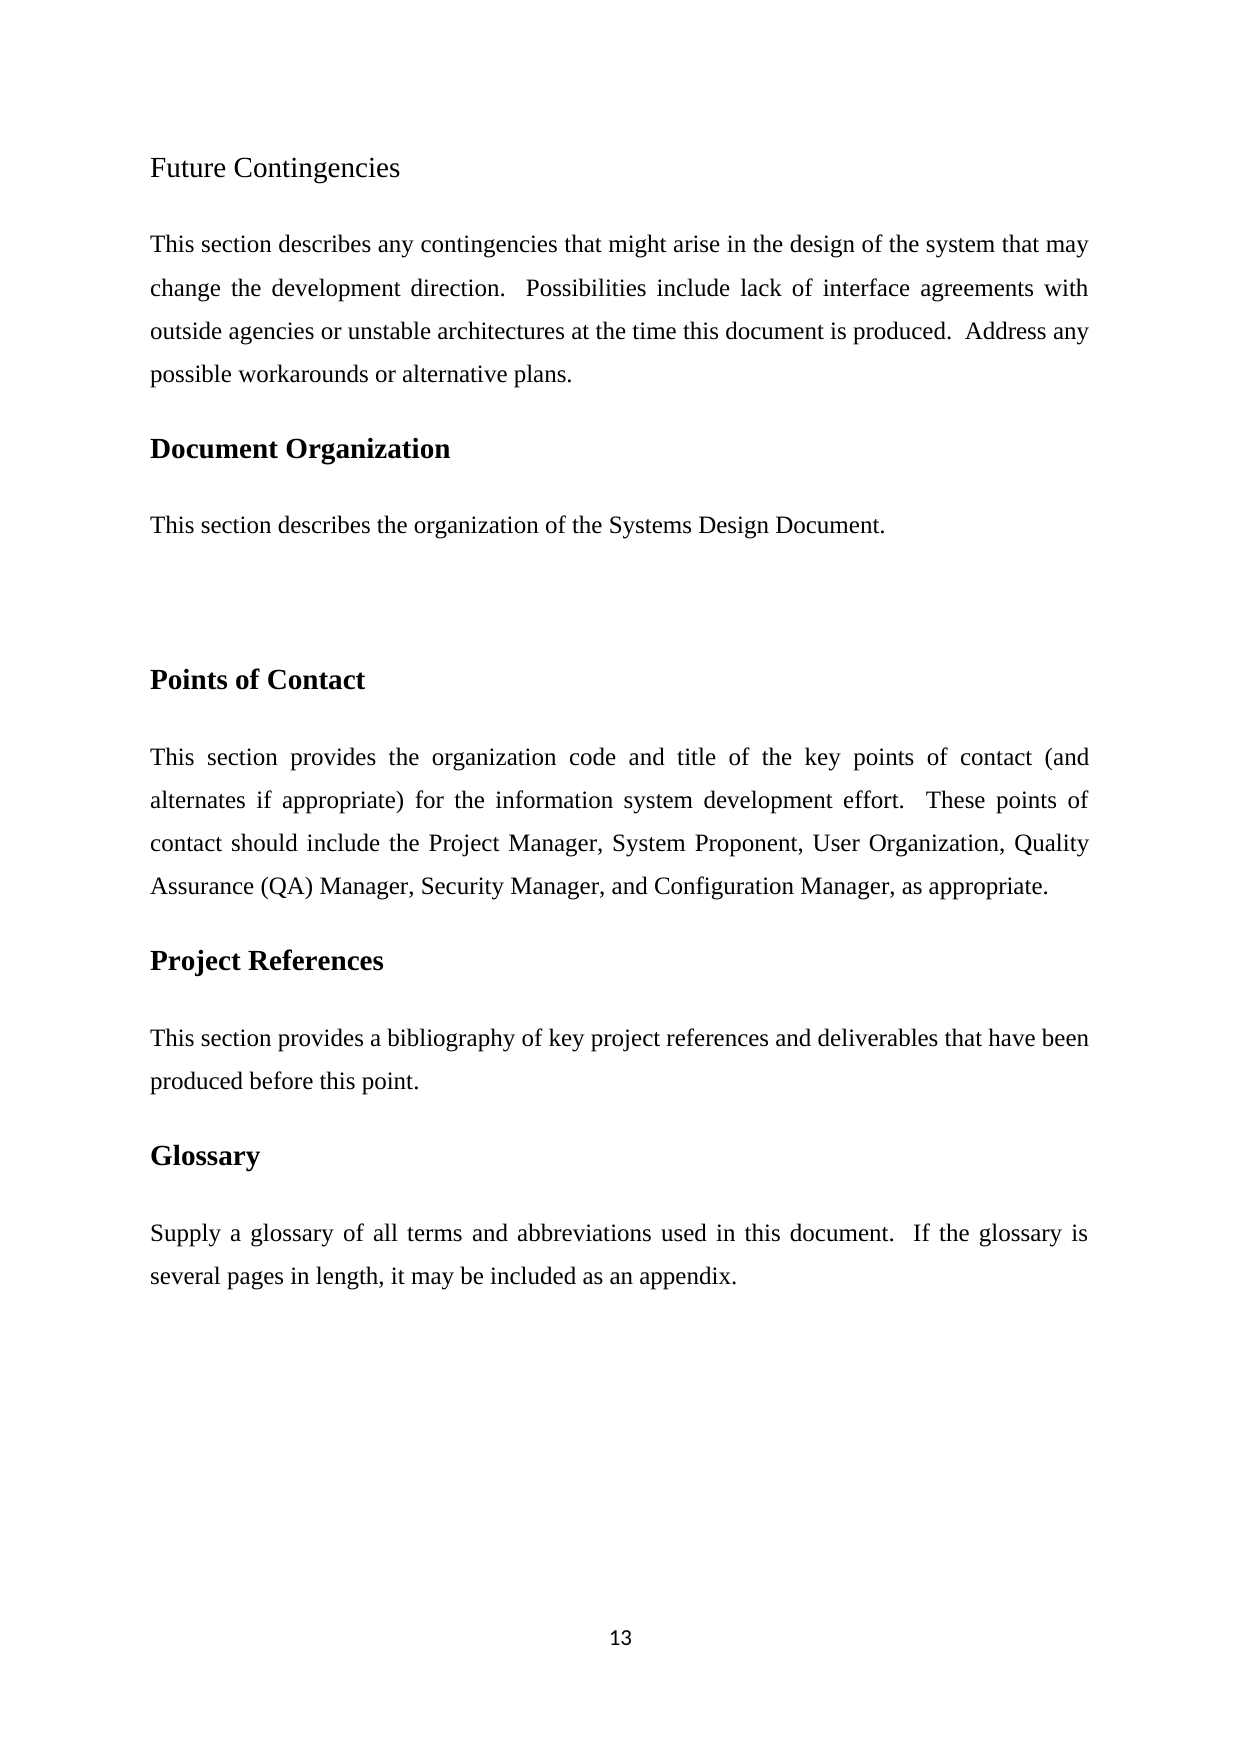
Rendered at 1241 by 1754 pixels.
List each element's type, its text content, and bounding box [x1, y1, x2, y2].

text Future Contingencies [150, 150, 1090, 183]
text This section describes the organization of the Systems Design Document. [150, 511, 1090, 539]
text Document Organization [150, 431, 1090, 465]
text This section provides a bibliography of key project references and deliverables that have been produced before this point. [150, 1023, 1090, 1095]
text Supply a glossary of all terms and abbreviations used in this document. If the glossary is several pages in length, it may be included as an appendix. [150, 1218, 1090, 1290]
text This section provides the organization code and title of the key points of contact (and alternates if appropriate) for the information system development effort. These points of contact should include the Project Manager, System Proponent, User Organization, Quality Assurance (QA) Manager, Security Manager, and Configuration Manager, as appropriate. [150, 742, 1090, 900]
text This section describes any contingencies that might arise in the design of the system that may change the development direction. Possibilities include lack of interface agreements with outside agencies or unstable architectures at the time this document is produced. Address any possible workarounds or alternative plans. [150, 229, 1090, 388]
text Points of Contact [150, 662, 1090, 696]
text Project References [150, 943, 1090, 977]
text Glossary [150, 1138, 1090, 1172]
